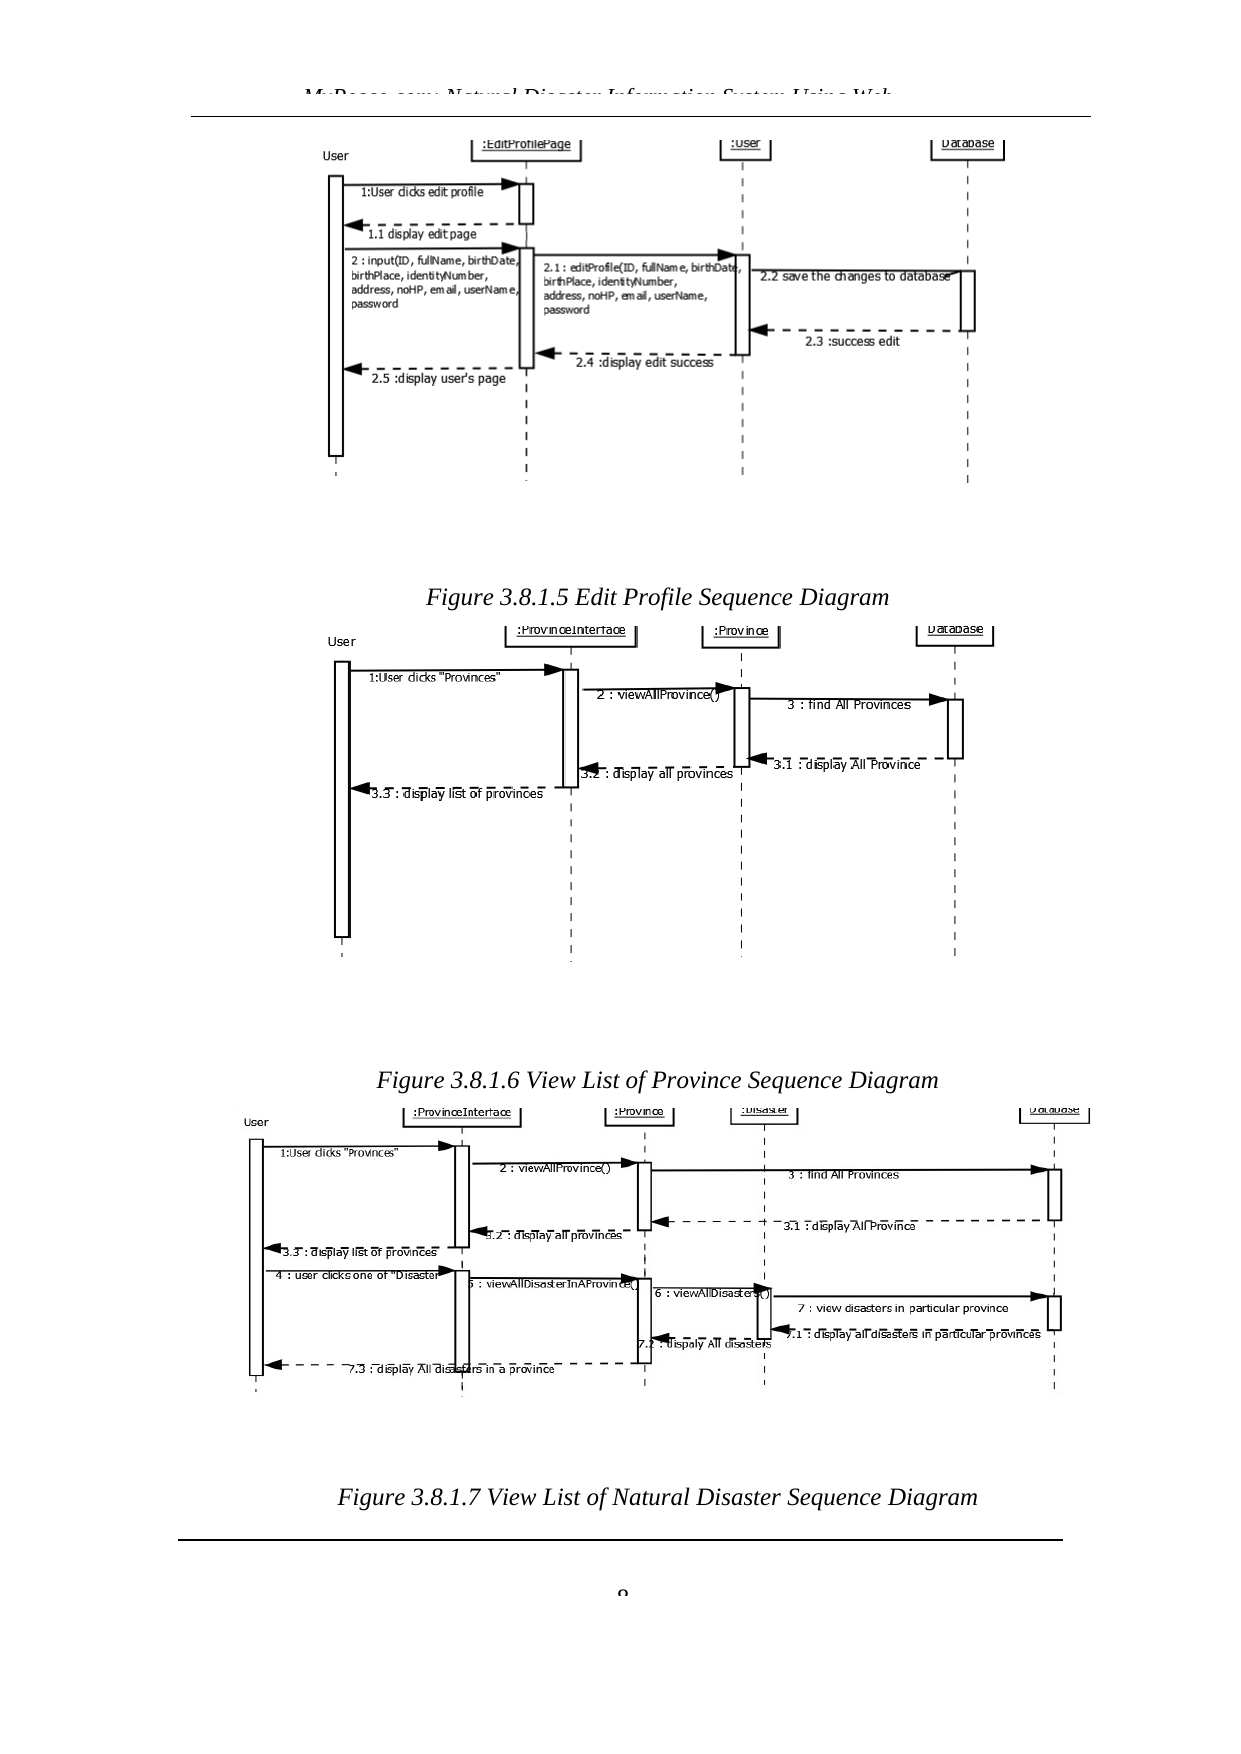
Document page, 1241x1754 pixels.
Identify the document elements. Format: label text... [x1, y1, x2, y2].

picture [311, 140, 1006, 484]
text Figure 3.8.1.5 Edit Profile Sequence Diagram [376, 582, 1085, 611]
picture [315, 626, 996, 964]
text Figure 3.8.1.6 View List of Province Sequence Diagram [337, 1065, 1085, 1094]
picture [231, 1108, 1091, 1397]
text Figure 3.8.1.7 View List of Natural Disaster Sequence Diagram [337, 1482, 1085, 1511]
